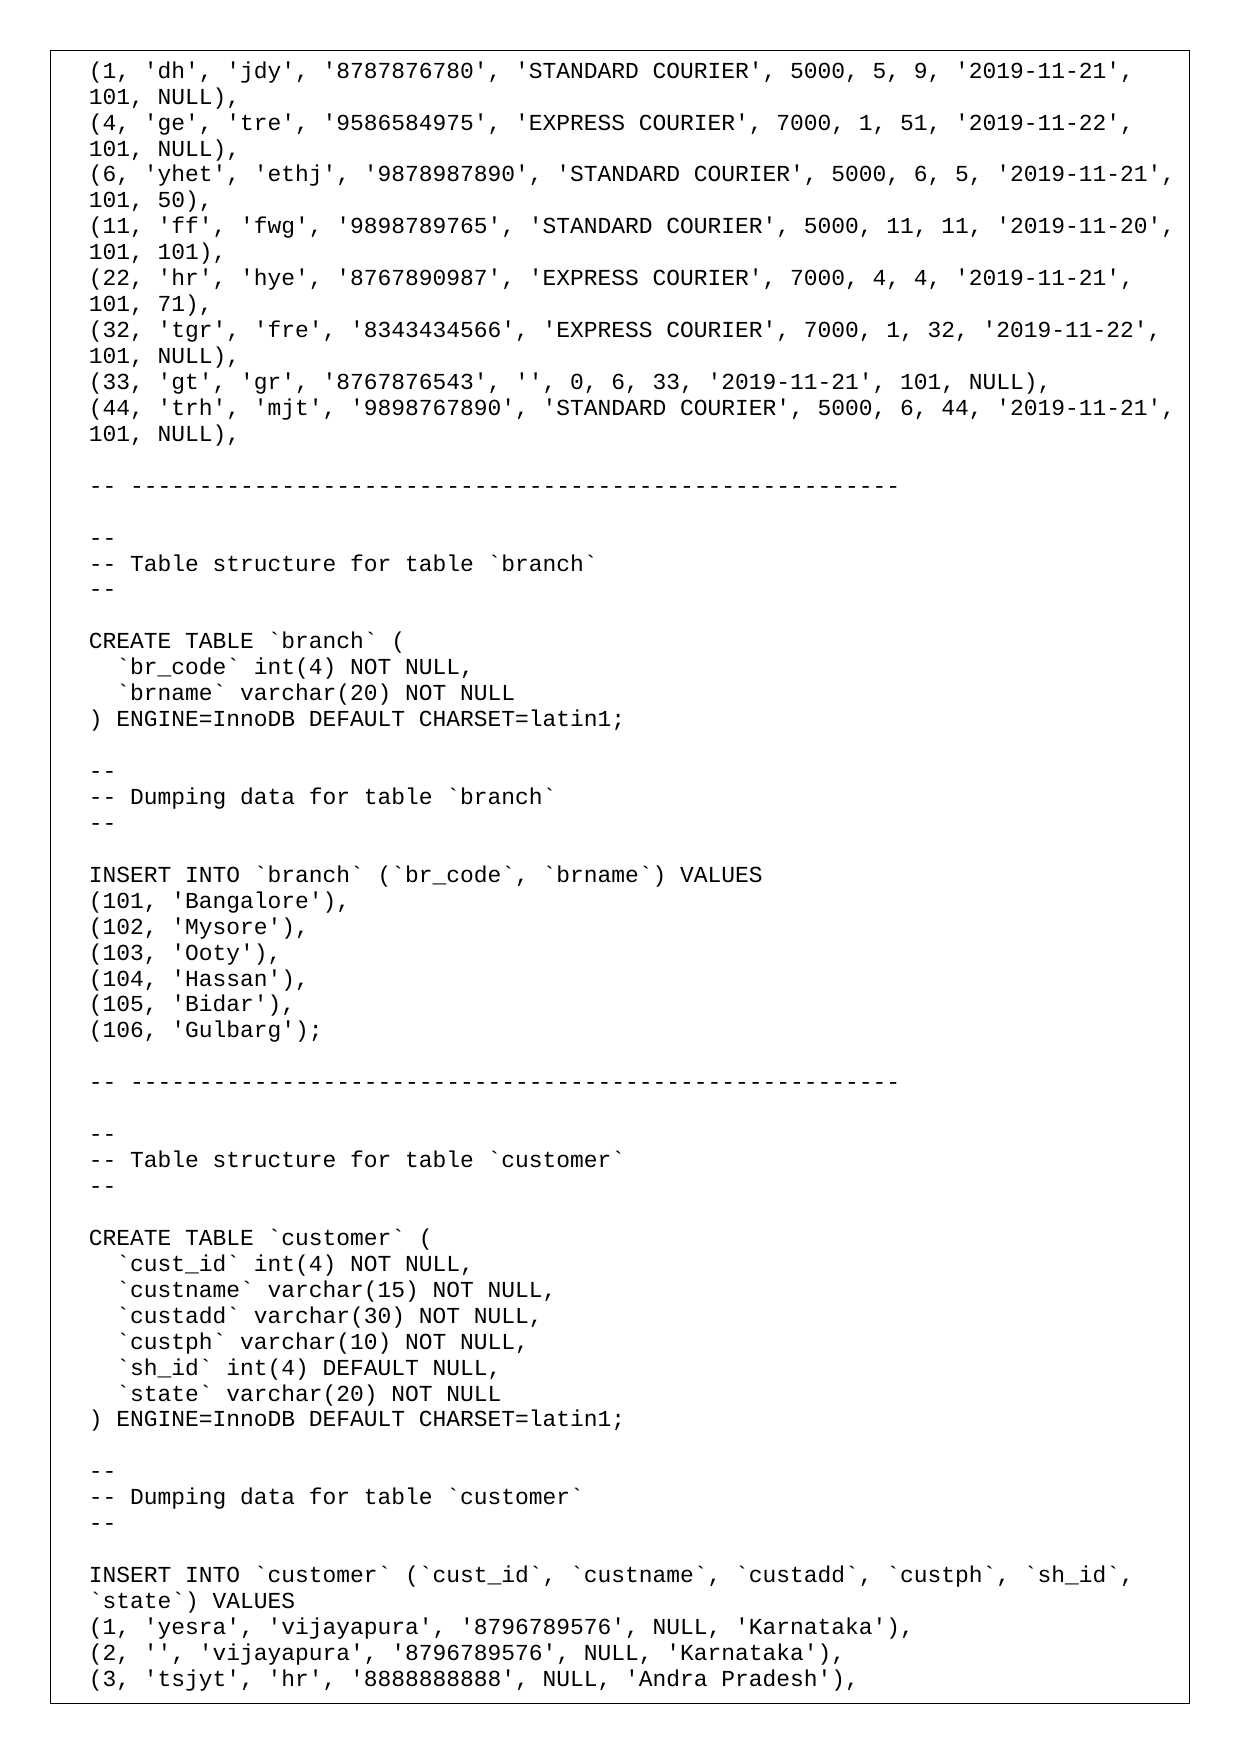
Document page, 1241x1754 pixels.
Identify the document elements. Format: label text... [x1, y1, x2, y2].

text -- [89, 1460, 1181, 1486]
text INSERT INTO `customer` (`cust_id`, `custname`, `custadd`, `custph`, `sh_id`, `state`) VALUES [89, 1563, 1181, 1615]
text (3, 'tsjyt', 'hr', '8888888888', NULL, 'Andra Pradesh'), [89, 1667, 1181, 1693]
text (106, 'Gulbarg'); [89, 1019, 1181, 1045]
text (44, 'trh', 'mjt', '9898767890', 'STANDARD COURIER', 5000, 6, 44, '2019-11-21', 101, NULL), [89, 396, 1181, 448]
text `custadd` varchar(30) NOT NULL, [89, 1304, 1181, 1330]
text -- [89, 578, 1181, 604]
text (22, 'hr', 'hye', '8767890987', 'EXPRESS COURIER', 7000, 4, 4, '2019-11-21', 101, 71), [89, 267, 1181, 318]
text -- Table structure for table `branch` [89, 552, 1181, 578]
text -- -------------------------------------------------------- [89, 474, 1181, 500]
text INSERT INTO `branch` (`br_code`, `brname`) VALUES [89, 863, 1181, 889]
text (103, 'Ooty'), [89, 941, 1181, 967]
text (105, 'Bidar'), [89, 993, 1181, 1019]
text (104, 'Hassan'), [89, 967, 1181, 993]
text -- Table structure for table `customer` [89, 1148, 1181, 1174]
text -- [89, 1122, 1181, 1148]
text -- [89, 1174, 1181, 1200]
text `state` varchar(20) NOT NULL [89, 1382, 1181, 1408]
text (1, 'yesra', 'vijayapura', '8796789576', NULL, 'Karnataka'), [89, 1615, 1181, 1641]
text (4, 'ge', 'tre', '9586584975', 'EXPRESS COURIER', 7000, 1, 51, '2019-11-22', 101, NULL), [89, 111, 1181, 163]
text `custph` varchar(10) NOT NULL, [89, 1330, 1181, 1356]
text ) ENGINE=InnoDB DEFAULT CHARSET=latin1; [89, 1408, 1181, 1434]
text -- Dumping data for table `branch` [89, 785, 1181, 811]
text `brname` varchar(20) NOT NULL [89, 682, 1181, 707]
text ) ENGINE=InnoDB DEFAULT CHARSET=latin1; [89, 707, 1181, 733]
text (6, 'yhet', 'ethj', '9878987890', 'STANDARD COURIER', 5000, 6, 5, '2019-11-21', 101, 50), [89, 163, 1181, 215]
text -- [89, 1512, 1181, 1537]
text (102, 'Mysore'), [89, 915, 1181, 941]
text (11, 'ff', 'fwg', '9898789765', 'STANDARD COURIER', 5000, 11, 11, '2019-11-20', 101, 101), [89, 215, 1181, 267]
text `sh_id` int(4) DEFAULT NULL, [89, 1356, 1181, 1382]
text CREATE TABLE `customer` ( [89, 1226, 1181, 1252]
text CREATE TABLE `branch` ( [89, 630, 1181, 656]
text (101, 'Bangalore'), [89, 889, 1181, 915]
text -- [89, 759, 1181, 785]
text -- [89, 811, 1181, 837]
text (33, 'gt', 'gr', '8767876543', '', 0, 6, 33, '2019-11-21', 101, NULL), [89, 370, 1181, 396]
text -- -------------------------------------------------------- [89, 1071, 1181, 1097]
text -- Dumping data for table `customer` [89, 1486, 1181, 1512]
text `cust_id` int(4) NOT NULL, [89, 1252, 1181, 1278]
text `br_code` int(4) NOT NULL, [89, 656, 1181, 682]
text (2, '', 'vijayapura', '8796789576', NULL, 'Karnataka'), [89, 1641, 1181, 1667]
text -- [89, 526, 1181, 552]
text (32, 'tgr', 'fre', '8343434566', 'EXPRESS COURIER', 7000, 1, 32, '2019-11-22', 101, NULL), [89, 318, 1181, 370]
text `custname` varchar(15) NOT NULL, [89, 1278, 1181, 1304]
text (1, 'dh', 'jdy', '8787876780', 'STANDARD COURIER', 5000, 5, 9, '2019-11-21', 101, NULL), [89, 59, 1181, 111]
